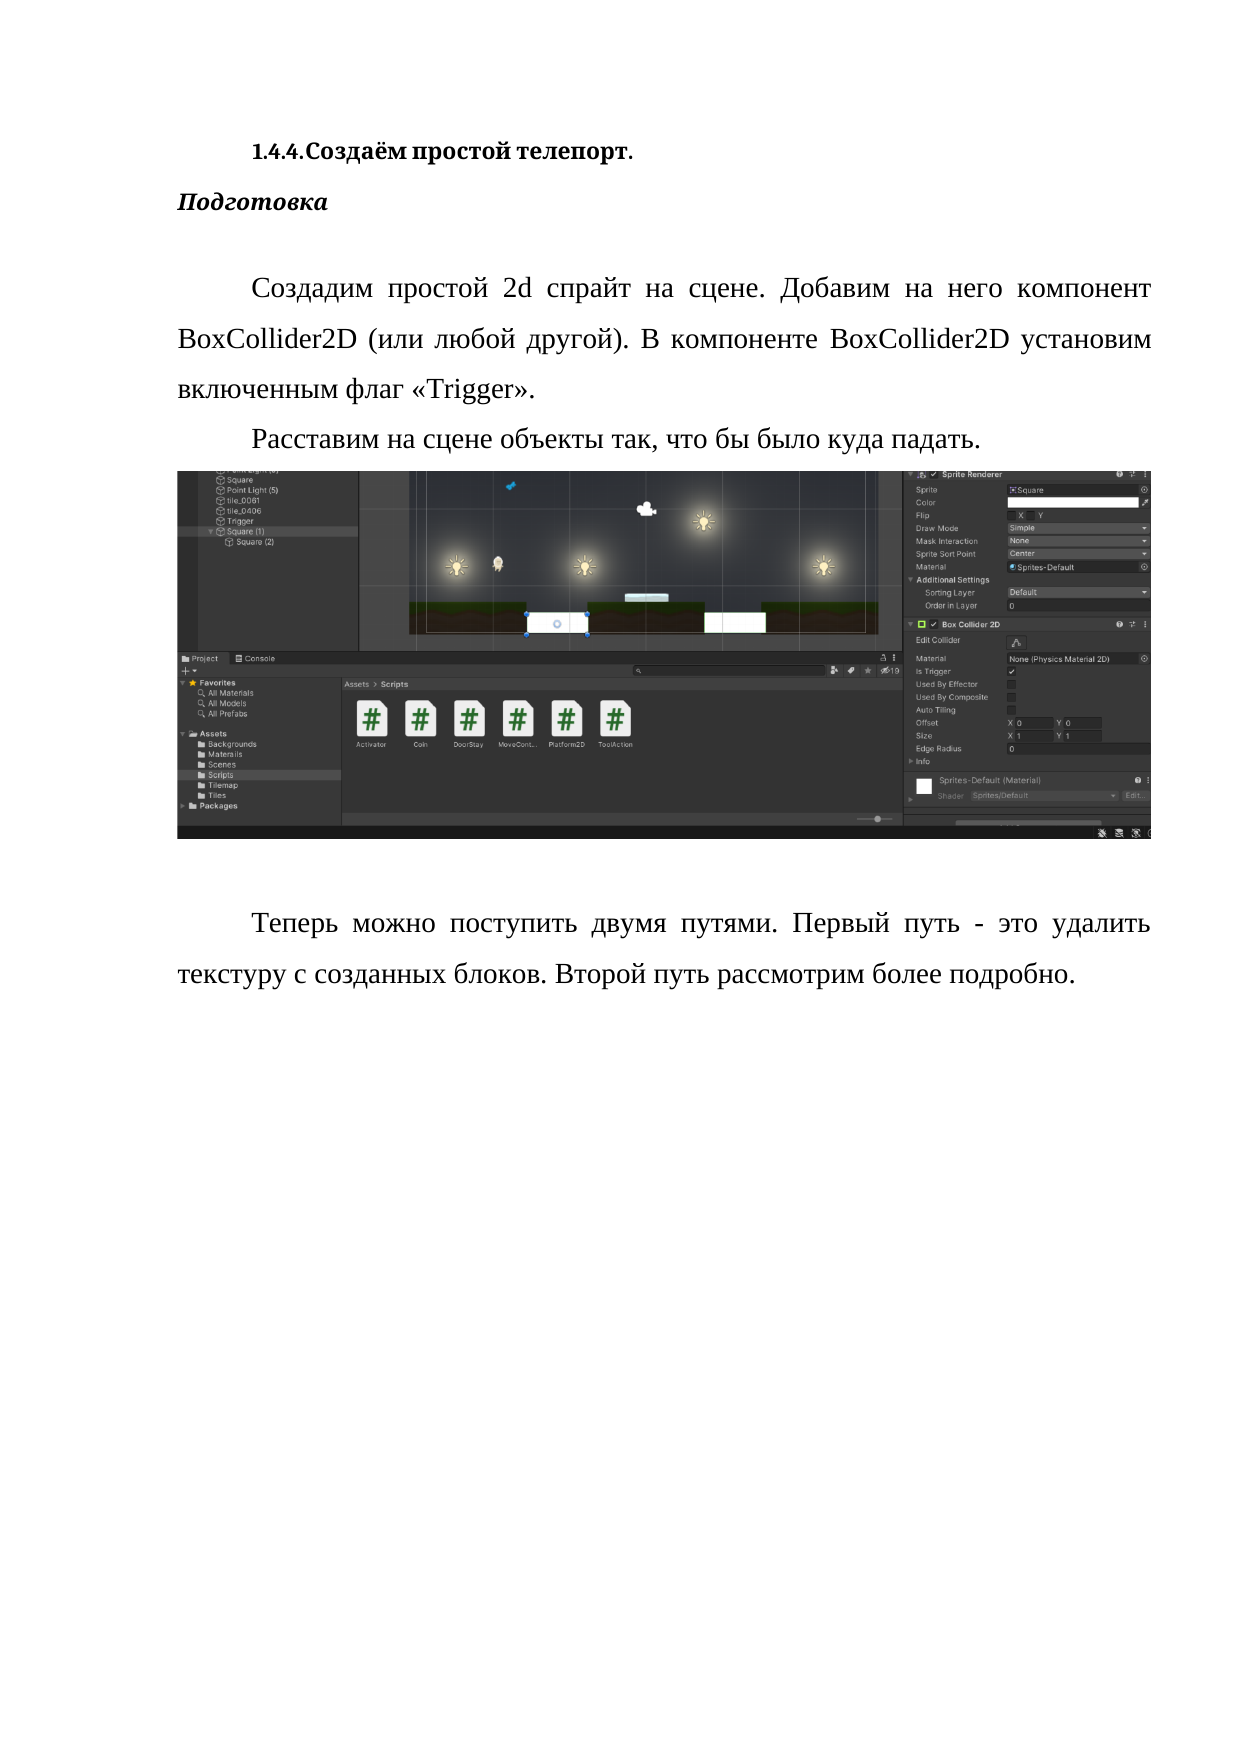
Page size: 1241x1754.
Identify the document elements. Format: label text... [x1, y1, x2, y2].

text Создадим простой 2d спрайт на сцене. Добавим на него компонент BoxCollider2D (или любой другой). В компоненте BoxCollider2D установим включенным флаг «Trigger». [177, 271, 1152, 405]
text Расставим на сцене объекты так, что бы было куда падать. [177, 421, 1152, 455]
picture [177, 471, 1151, 839]
subtitle Создаём простой телепорт. [252, 139, 1152, 165]
text Теперь можно поступить двумя путями. Первый путь - это удалить текстуру с созданных блоков. Второй путь рассмотрим более подробно. [177, 906, 1152, 989]
subtitle Подготовка [177, 190, 1152, 216]
